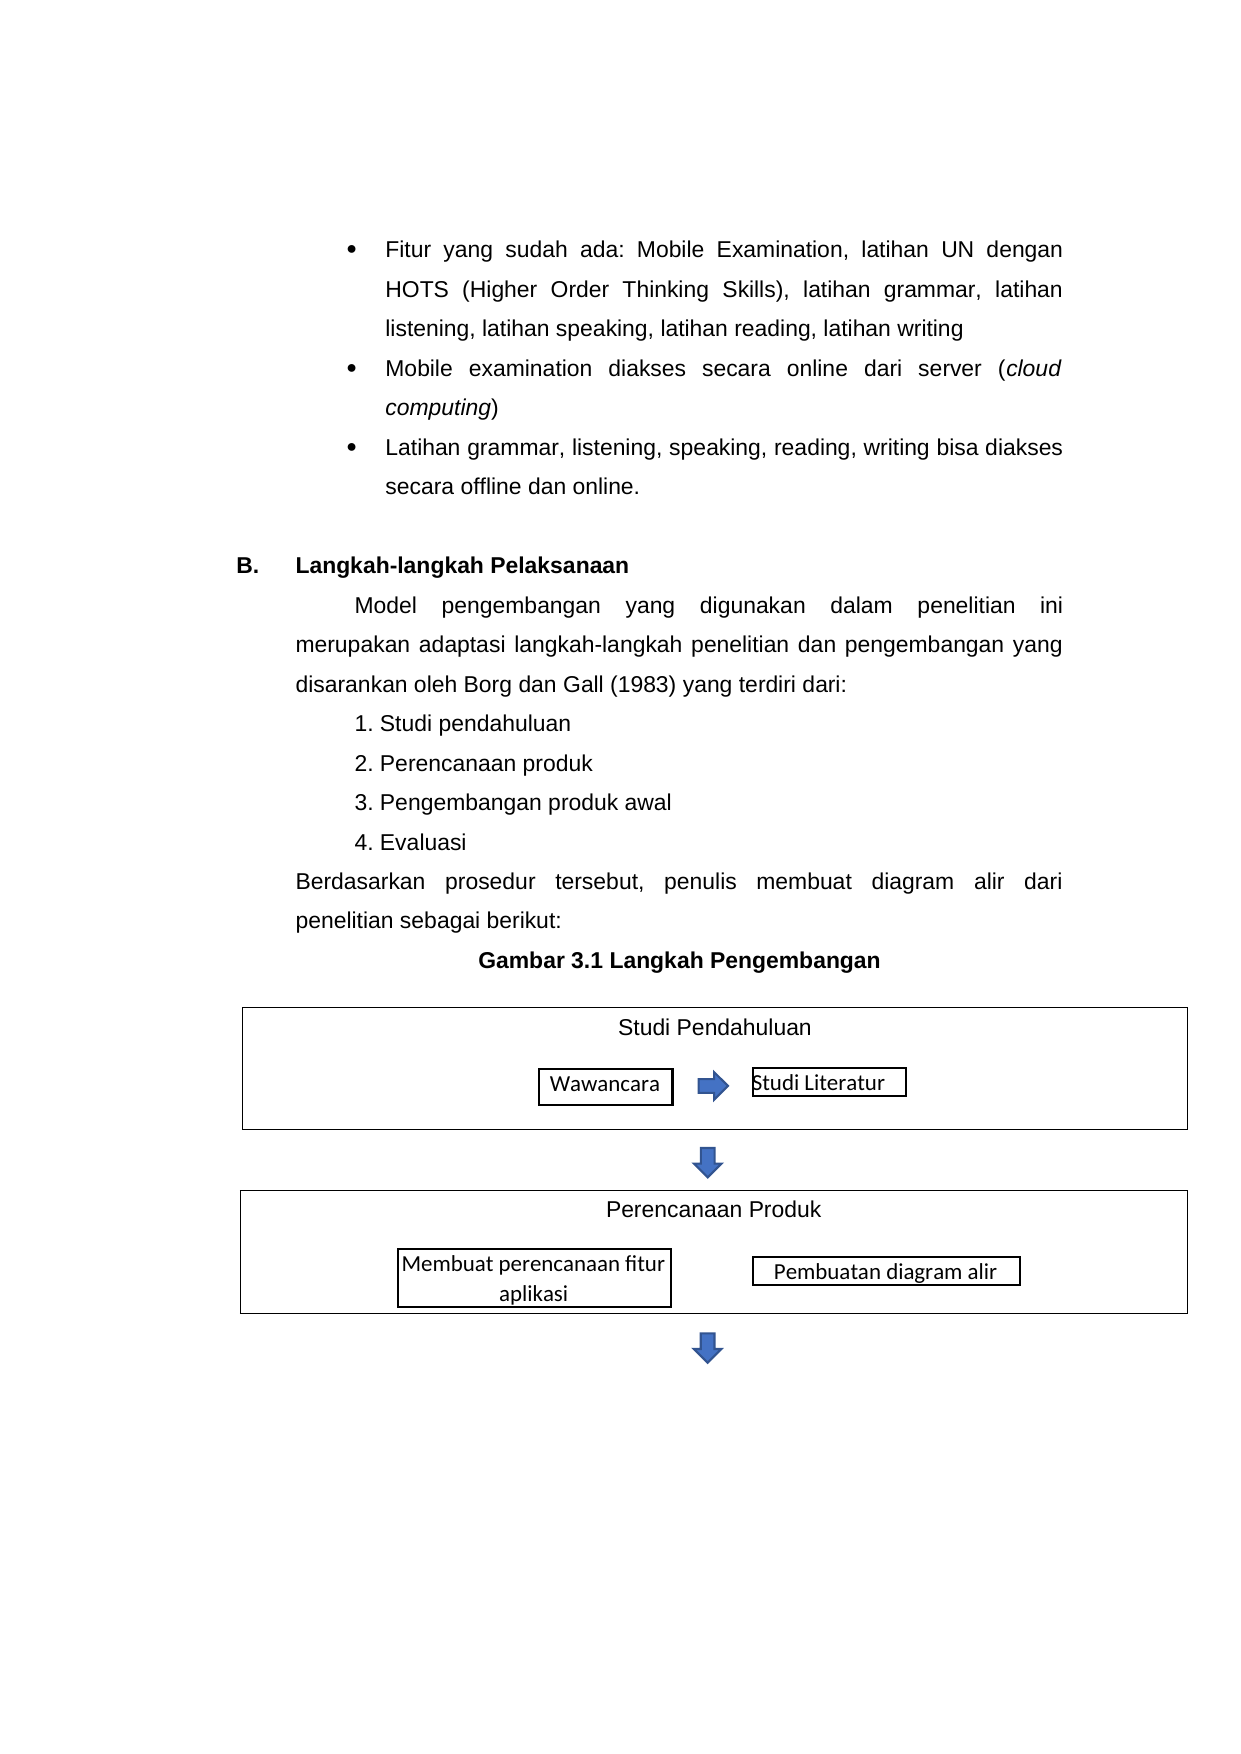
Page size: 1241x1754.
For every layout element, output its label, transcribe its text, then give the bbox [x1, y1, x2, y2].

list Langkah-langkah Pelaksanaan [236, 552, 1063, 578]
list Berdasarkan prosedur tersebut, penulis membuat diagram alir dari penelitian sebagai berikut: [295, 868, 1063, 934]
list 3. Pengembangan produk awal [354, 789, 1063, 815]
list 4. Evaluasi [354, 828, 1063, 855]
table_header Perencanaan Produk [241, 1191, 1187, 1313]
list 2. Perencanaan produk [354, 749, 1063, 776]
list Latihan grammar, listening, speaking, reading, writing bisa diakses secara offline dan online. [348, 434, 1063, 499]
list 1. Studi pendahuluan [354, 710, 1063, 736]
table_header Studi Pendahuluan [243, 1008, 1187, 1129]
list Mobile examination diakses secara online dari server (cloud computing) [348, 355, 1063, 421]
list Model pengembangan yang digunakan dalam penelitian ini merupakan adaptasi langkah-langkah penelitian dan pengembangan yang disarankan oleh Borg dan Gall (1983) yang terdiri dari: [295, 592, 1063, 697]
list Gambar 3.1 Langkah Pengembangan [295, 947, 1063, 973]
list Fitur yang sudah ada: Mobile Examination, latihan UN dengan HOTS (Higher Order Thinking Skills), latihan grammar, latihan listening, latihan speaking, latihan reading, latihan writing [348, 236, 1063, 342]
